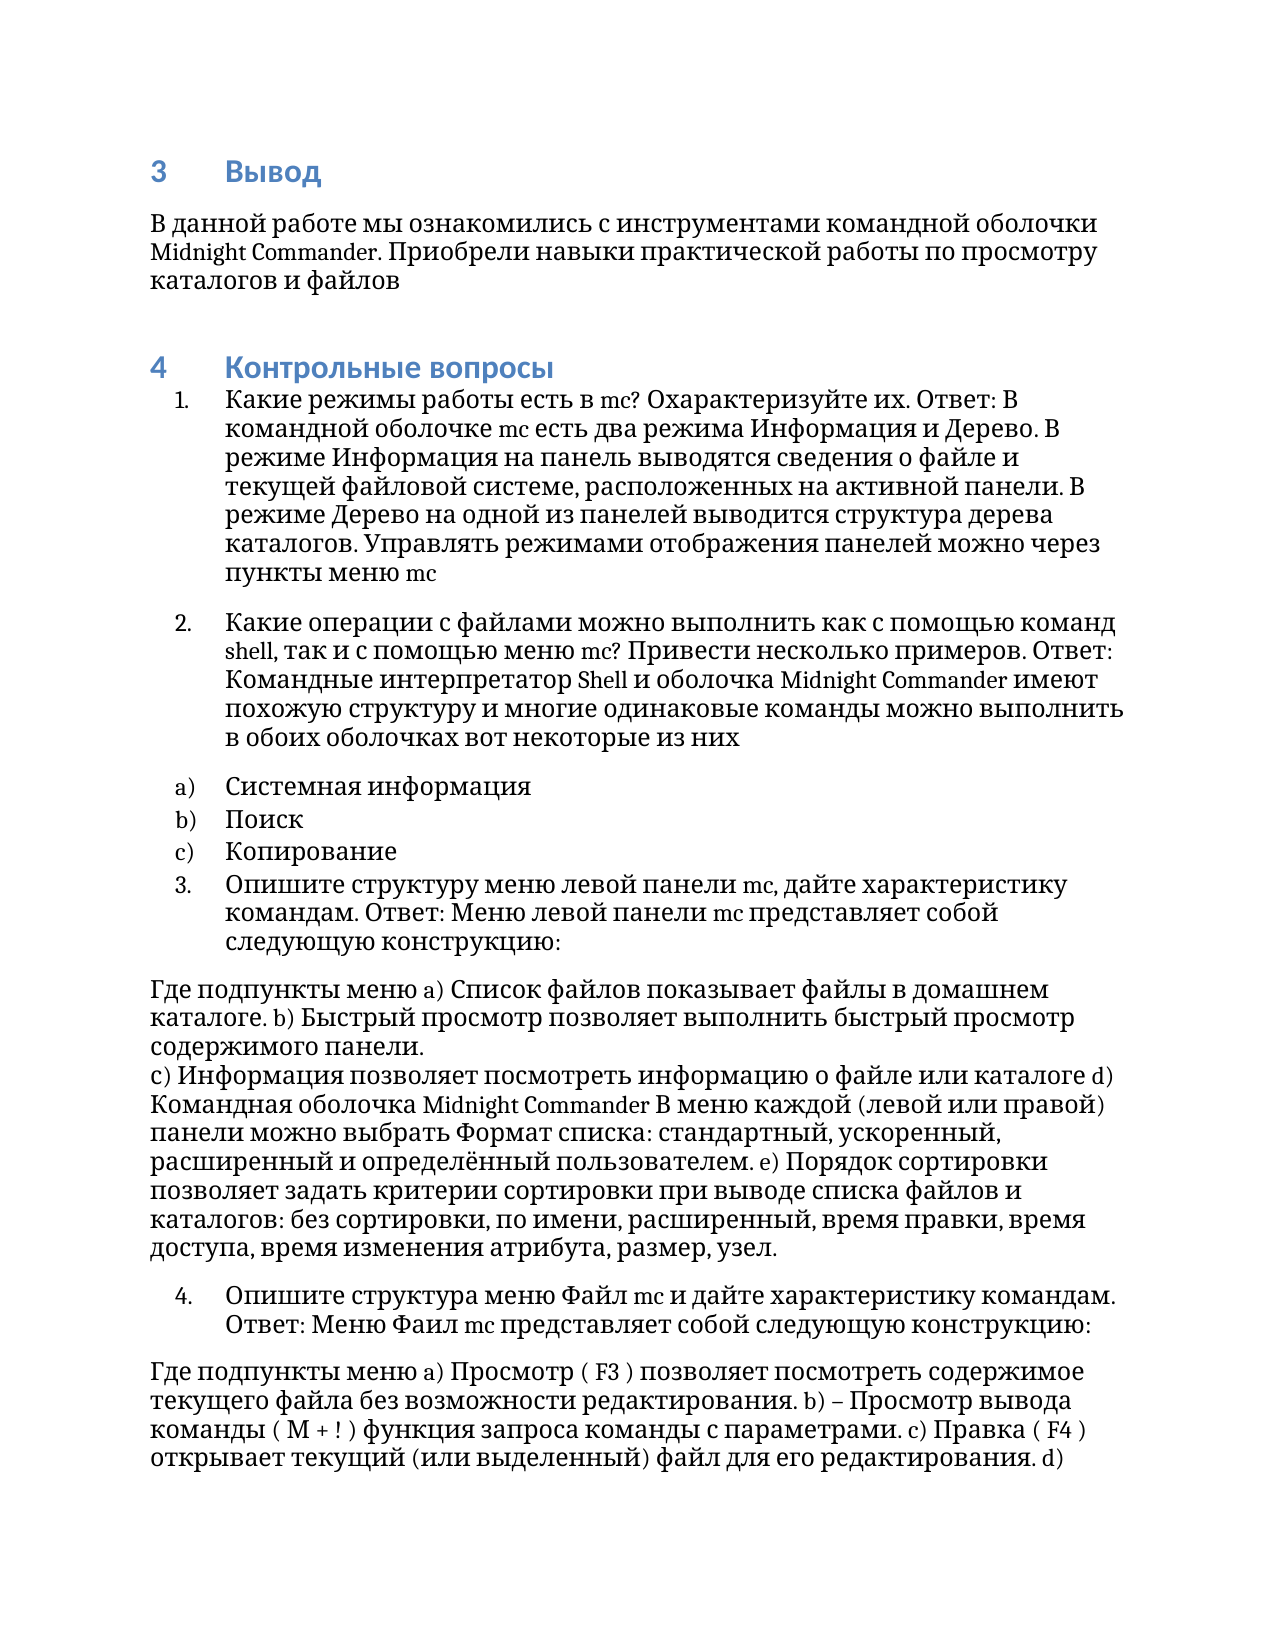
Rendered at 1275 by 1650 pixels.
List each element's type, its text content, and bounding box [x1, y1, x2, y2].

list Опишите структуру меню левой панели mc, дайте характеристику командам. Ответ: Меню левой панели mc представляет собой следующую конструкцию: [175, 871, 1125, 957]
list Системная информация [175, 773, 1125, 802]
text Где подпункты меню a) Список файлов показывает файлы в домашнем каталоге. b) Быстрый просмотр позволяет выполнить быстрый просмотр содержимого панели. с) Информация позволяет посмотреть информацию о файле или каталоге d) Командная оболочка Midnight Commander В меню каждой (левой или правой) панели можно выбрать Формат списка: стандартный, ускоренный, расширенный и определённый пользователем. e) Порядок сортировки позволяет задать критерии сортировки при выводе списка файлов и каталогов: без сортировки, по имени, расширенный, время правки, время доступа, время изменения атрибута, размер, узел. [150, 976, 1125, 1263]
list Поиск [175, 806, 1125, 834]
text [150, 1358, 1125, 1473]
subtitle 4 Контрольные вопросы [150, 346, 1125, 386]
list Какие режимы работы есть в mc? Охарактеризуйте их. Ответ: В командной оболочке mc есть два режима Информация и Дерево. В режиме Информация на панель выводятся сведения о файле и текущей файловой системе, расположенных на активной панели. В режиме Дерево на одной из панелей выводится структура дерева каталогов. Управлять режимами отображения панелей можно через пункты меню mc [175, 386, 1125, 588]
list Какие операции с файлами можно выполнить как с помощью команд shell, так и с помощью меню mc? Привести несколько примеров. Ответ: Командные интерпретатор Shell и оболочка Midnight Commander имеют похожую структуру и многие одинаковые команды можно выполнить в обоих оболочках вот некоторые из них [175, 608, 1125, 752]
subtitle 3 Вывод [150, 150, 1125, 191]
list Копирование [175, 838, 1125, 867]
text В данной работе мы ознакомились с инструментами командной оболочки Midnight Commander. Приобрели навыки практической работы по просмотру каталогов и файлов [150, 209, 1125, 296]
list Опишите структура меню Файл mc и дайте характеристику командам. Ответ: Меню Фаил mc представляет собой следующую конструкцию: [175, 1282, 1125, 1339]
